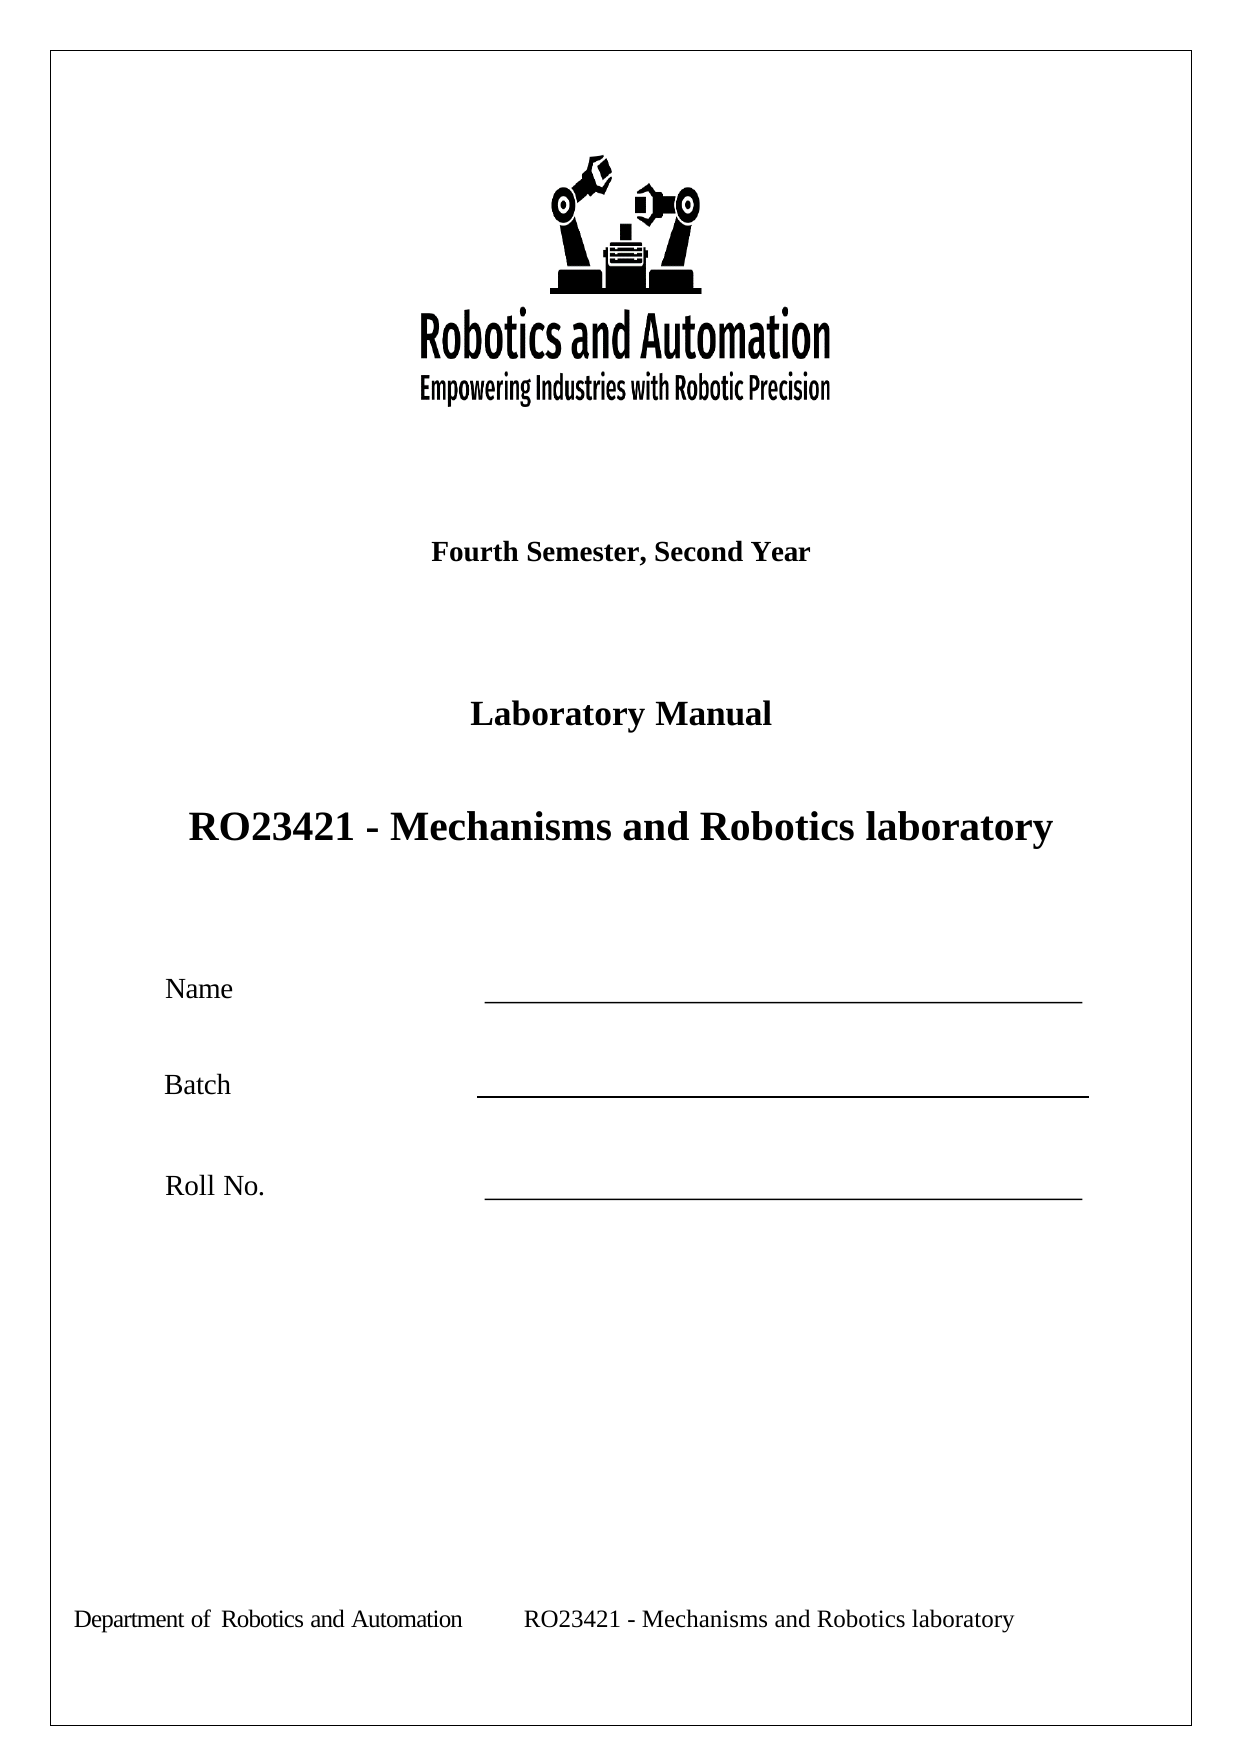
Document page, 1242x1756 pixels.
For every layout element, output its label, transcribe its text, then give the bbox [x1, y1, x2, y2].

subtitle Fourth Semester, Second Year [148, 534, 1094, 568]
text Batch [164, 1067, 1094, 1101]
text Name [165, 971, 1094, 1004]
text Laboratory Manual [148, 692, 1094, 733]
text Department of Robotics and Automation RO23421 - Mechanisms and Robotics laboratory [74, 1604, 1094, 1633]
title RO23421 - Mechanisms and Robotics laboratory [148, 801, 1094, 849]
picture [421, 154, 830, 407]
text Roll No. [165, 1168, 1094, 1201]
